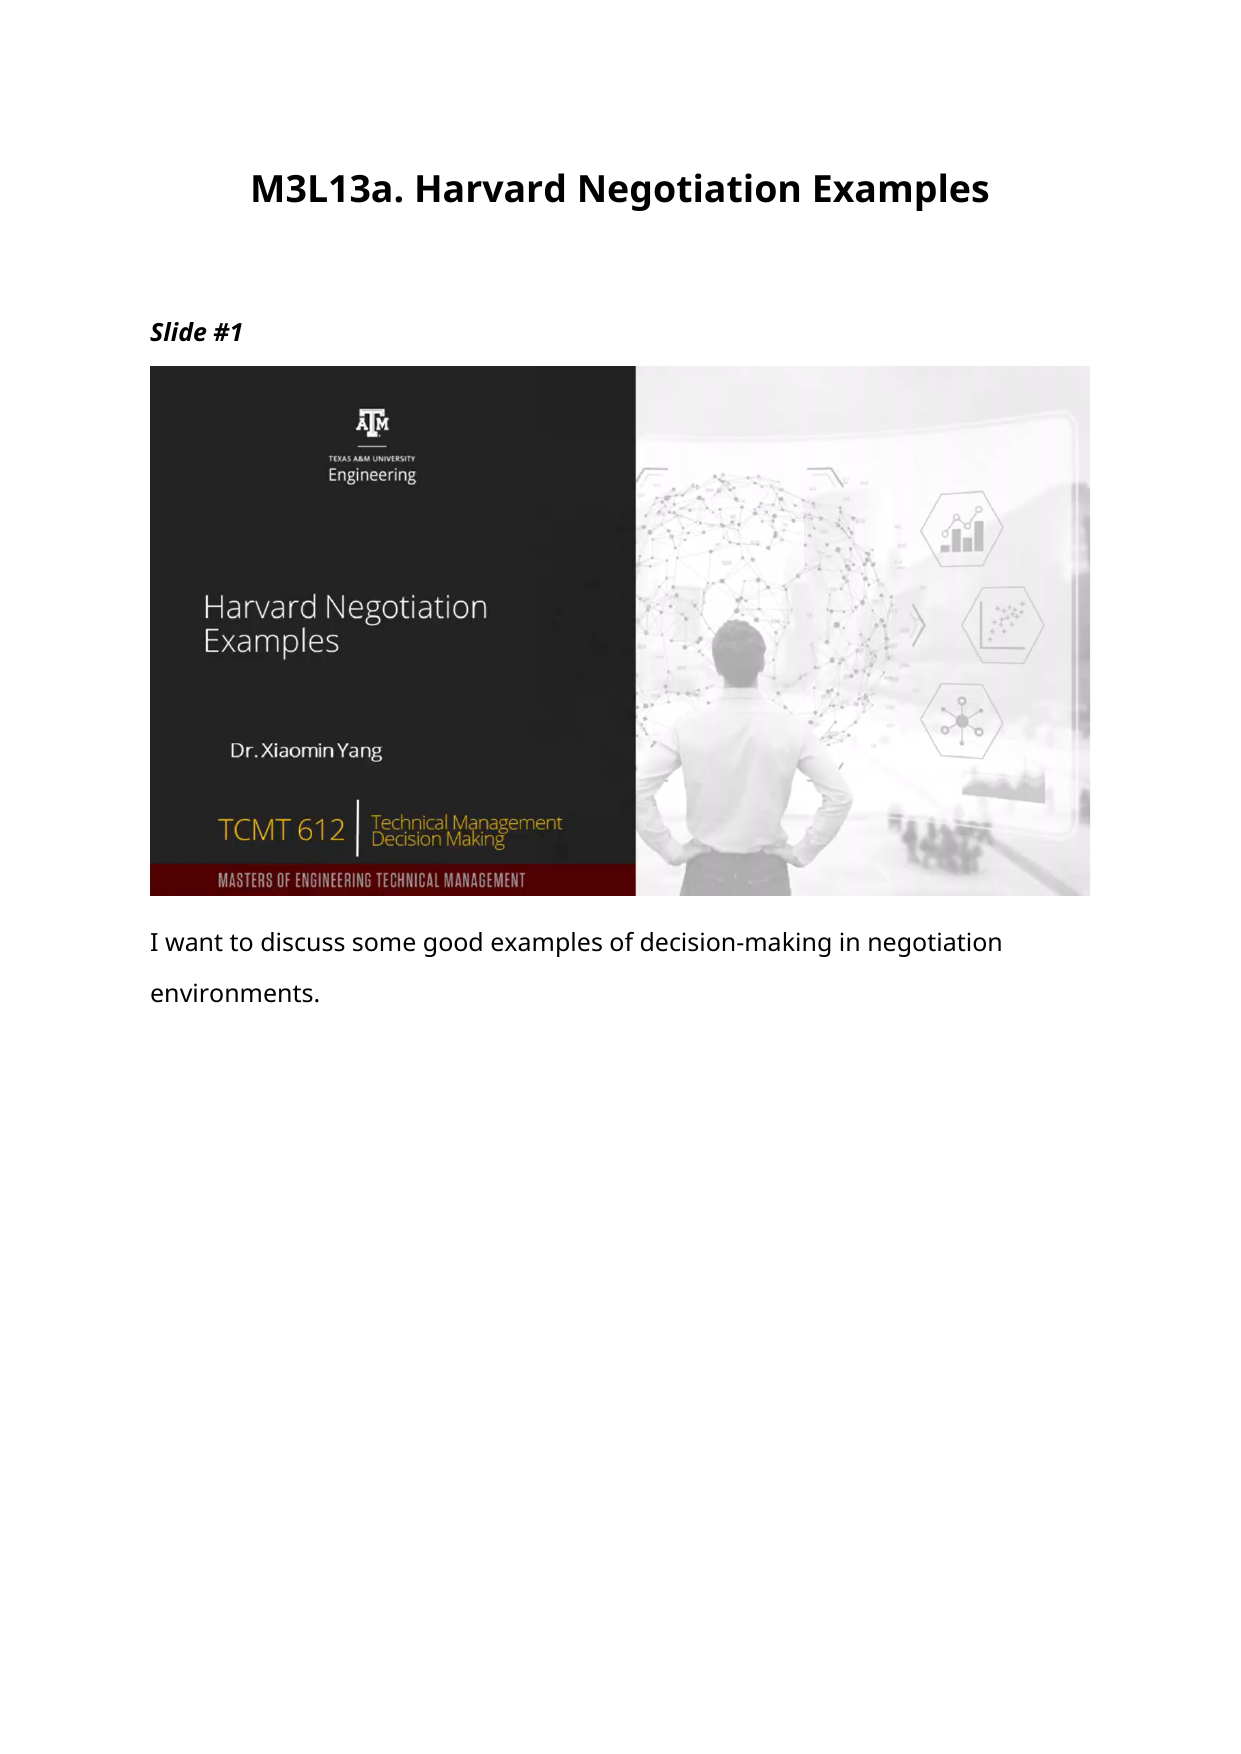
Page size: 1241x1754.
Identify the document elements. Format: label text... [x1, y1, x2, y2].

picture [150, 366, 1091, 896]
subtitle M3L13a. Harvard Negotiation Examples [150, 162, 1090, 213]
subtitle Slide #1 [150, 315, 1090, 366]
text I want to discuss some good examples of decision-making in negotiation environments. [150, 925, 1090, 1010]
